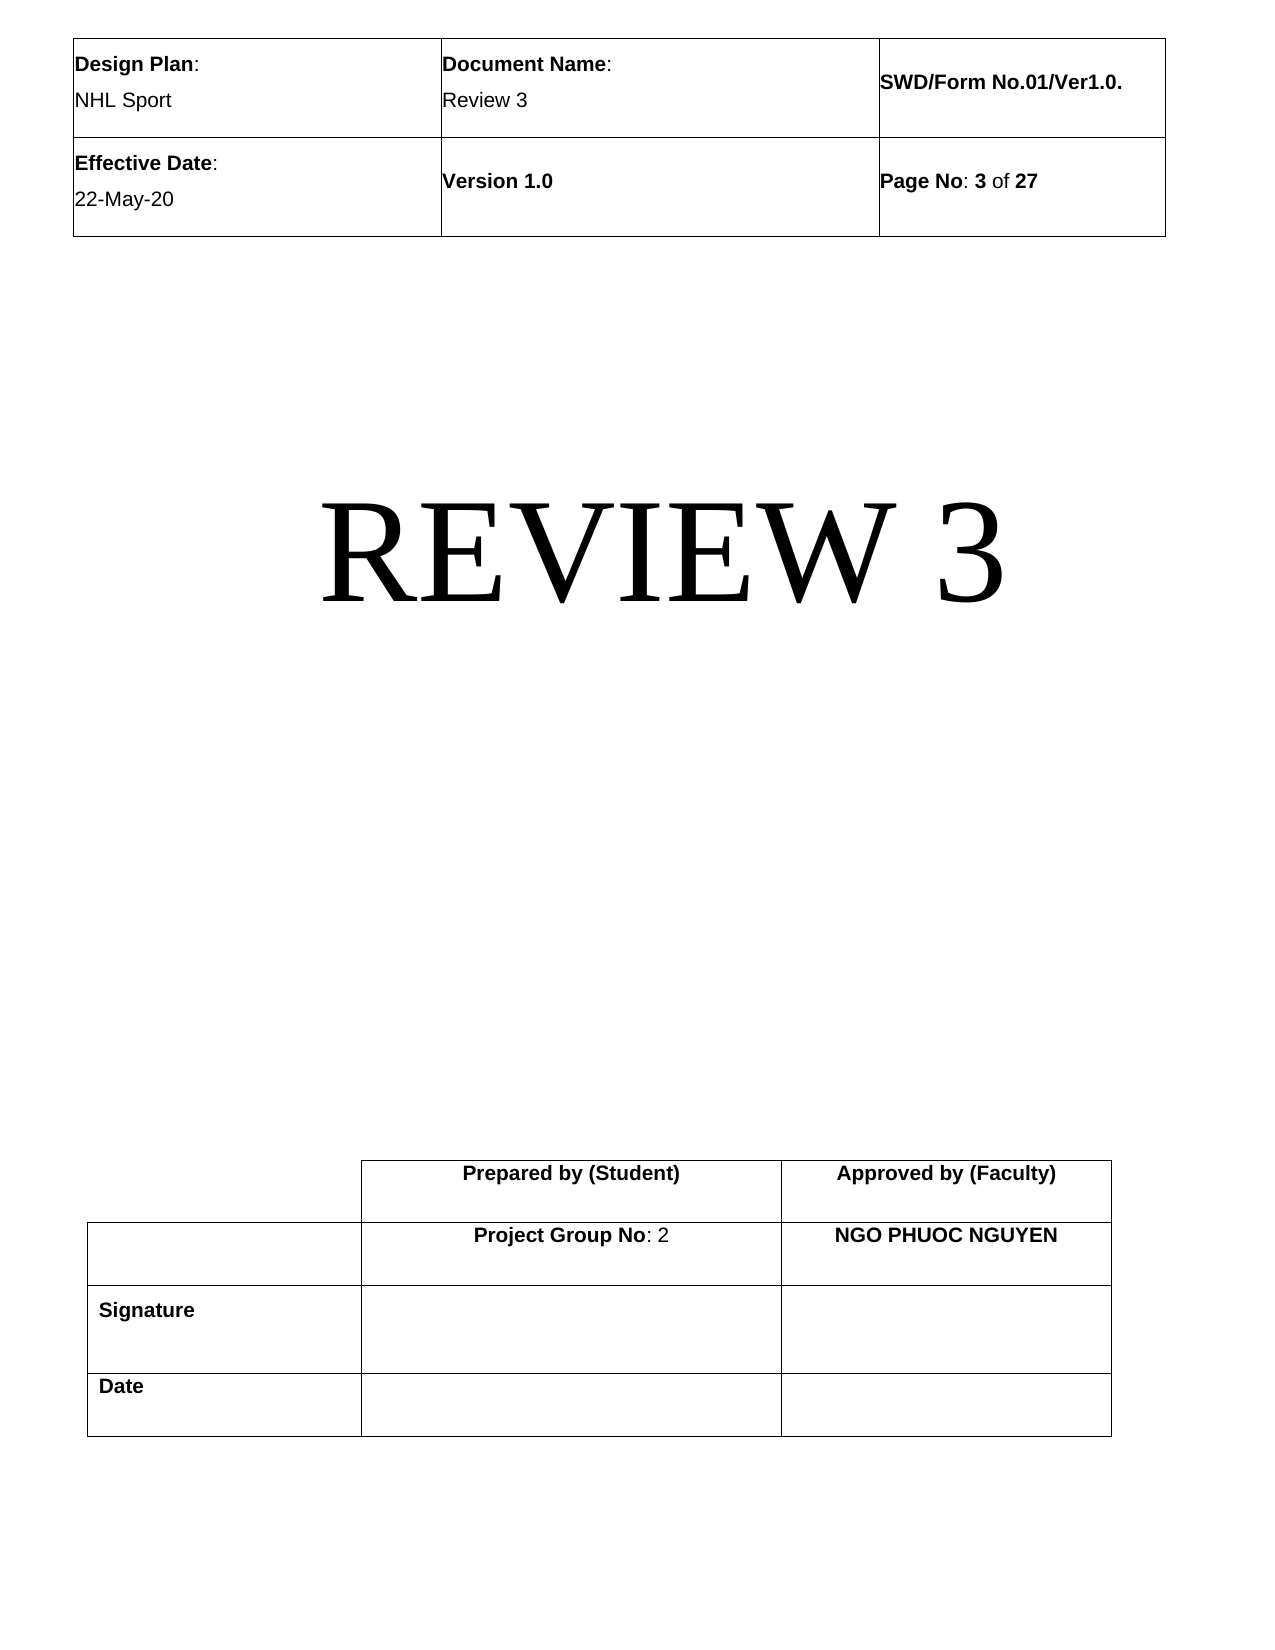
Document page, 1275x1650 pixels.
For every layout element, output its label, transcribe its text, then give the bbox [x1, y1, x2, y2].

title REVIEW 3 [87, 463, 1202, 634]
